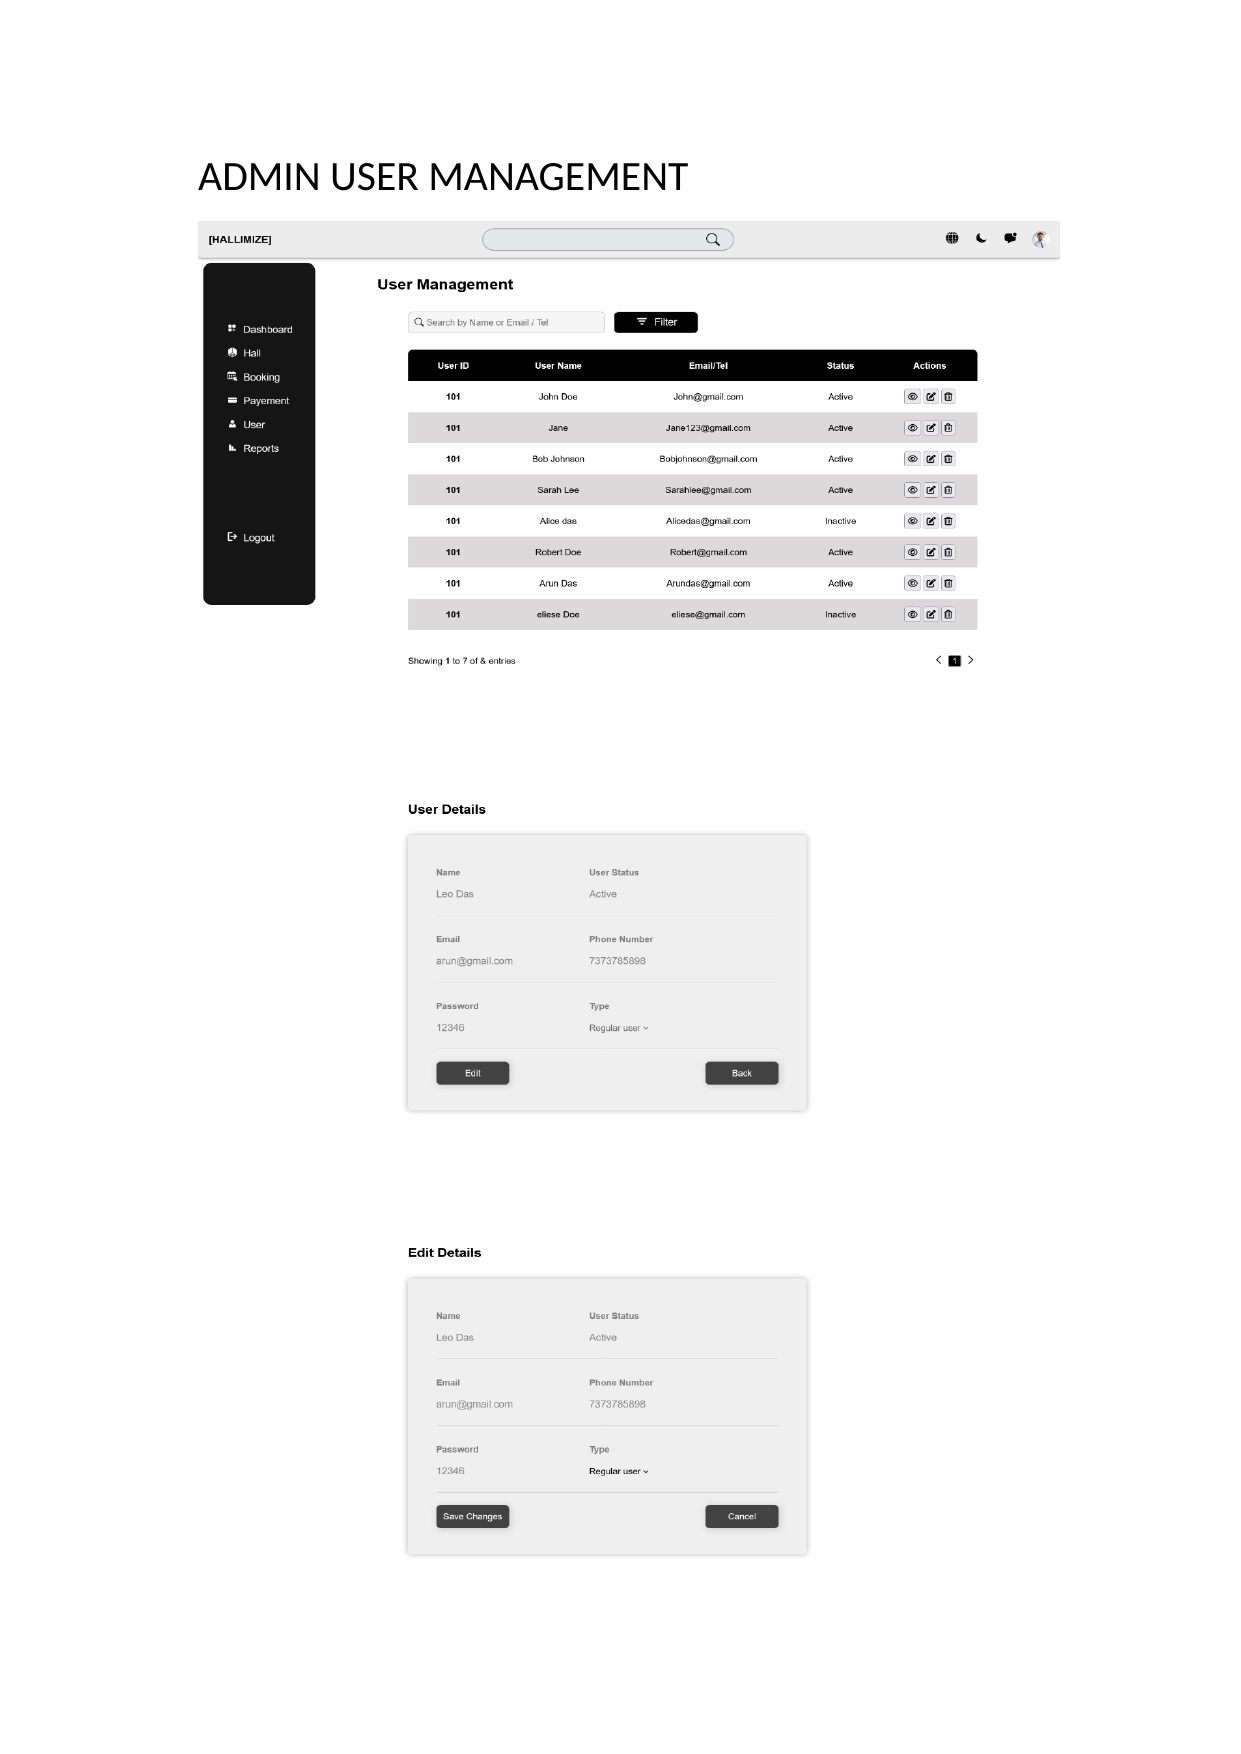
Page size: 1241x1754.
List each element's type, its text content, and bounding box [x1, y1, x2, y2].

text ADMIN USER MANAGEMENT [198, 150, 1090, 201]
picture [197, 221, 1060, 1564]
